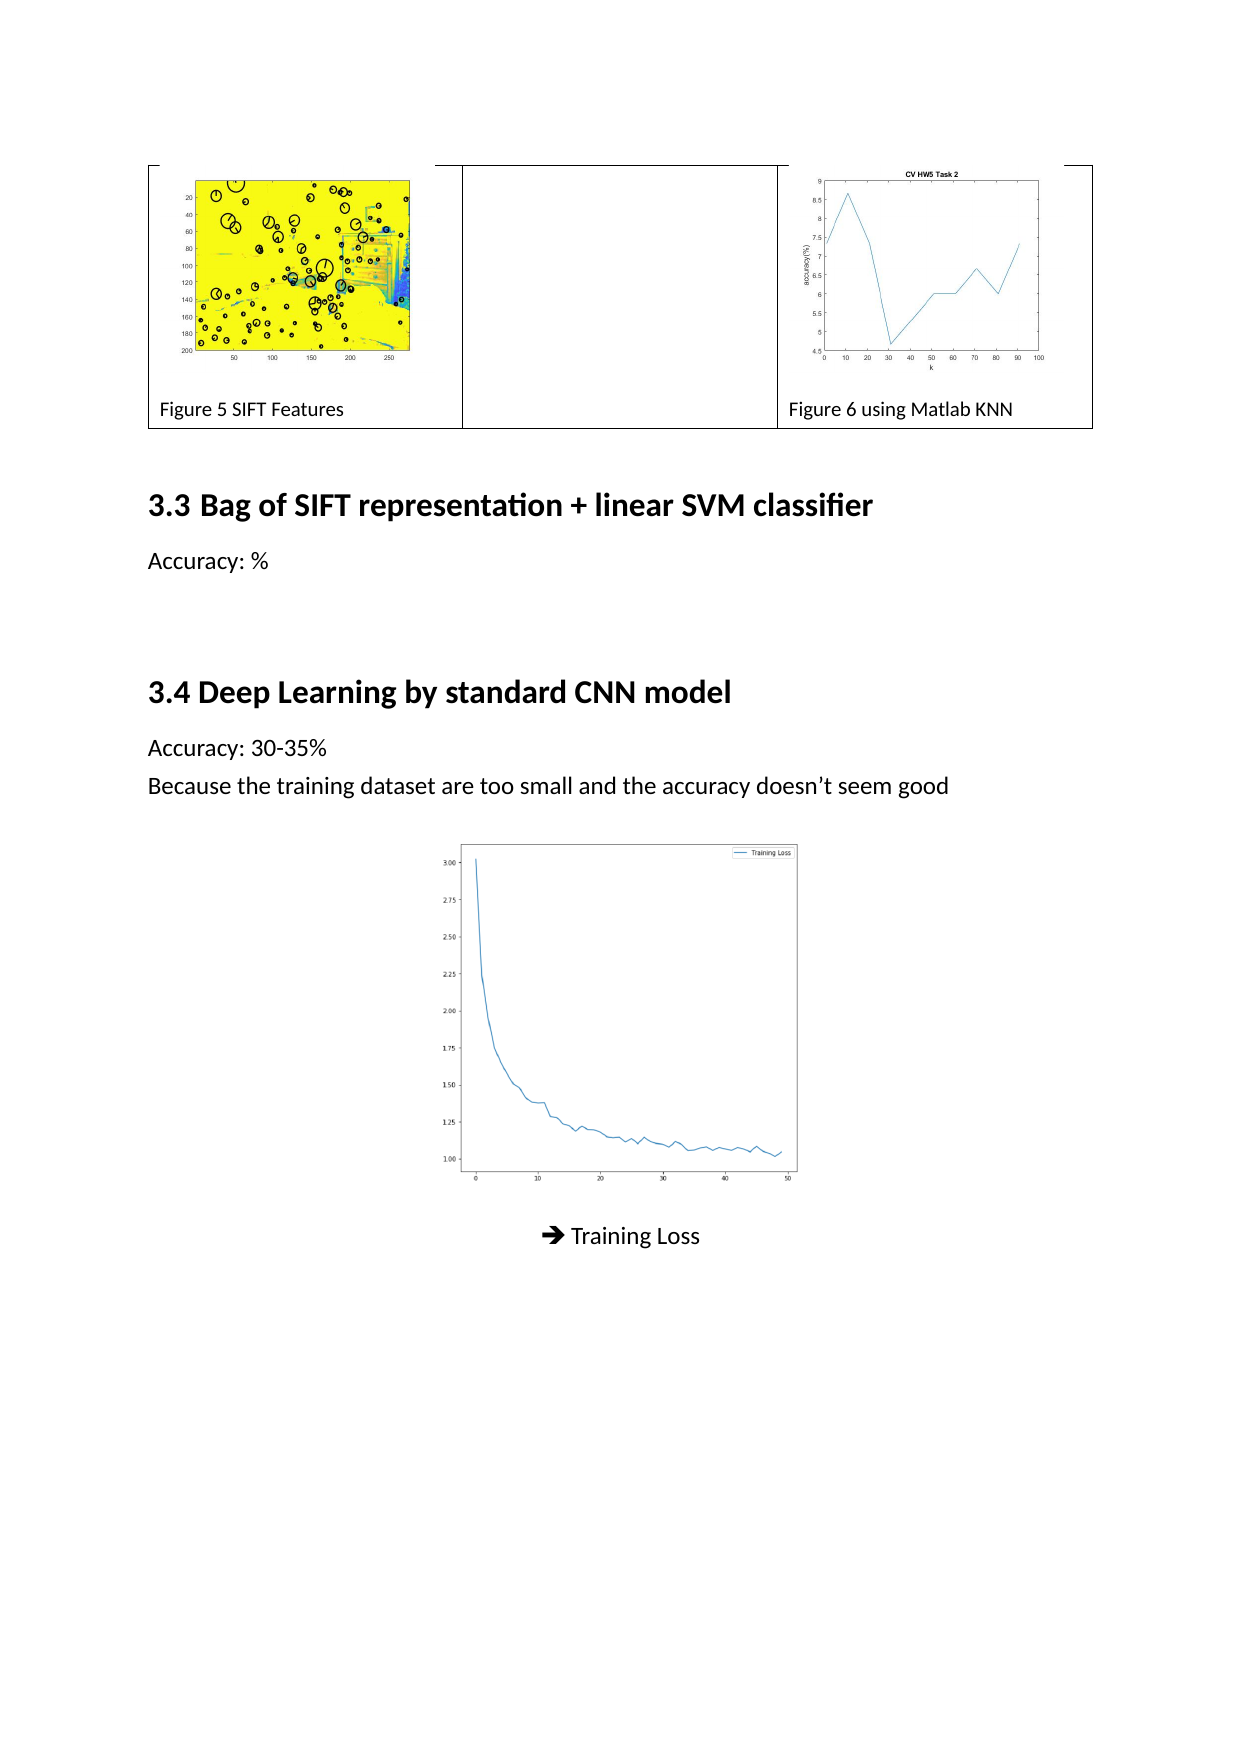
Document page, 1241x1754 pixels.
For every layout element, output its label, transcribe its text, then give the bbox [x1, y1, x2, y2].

text 3.3 Bag of SIFT representation + linear SVM classiﬁer [148, 467, 1092, 542]
picture [159, 165, 435, 373]
table_header [463, 166, 777, 428]
text Accuracy: % [148, 542, 1092, 579]
text 3.4 Deep Learning by standard CNN model [148, 654, 1092, 729]
picture [437, 841, 803, 1186]
text Because the training dataset are too small and the accuracy doesn’t seem good [148, 767, 1092, 804]
picture [788, 165, 1065, 373]
text Accuracy: 30-35% [148, 729, 1092, 767]
text Training Loss [148, 1217, 1092, 1254]
